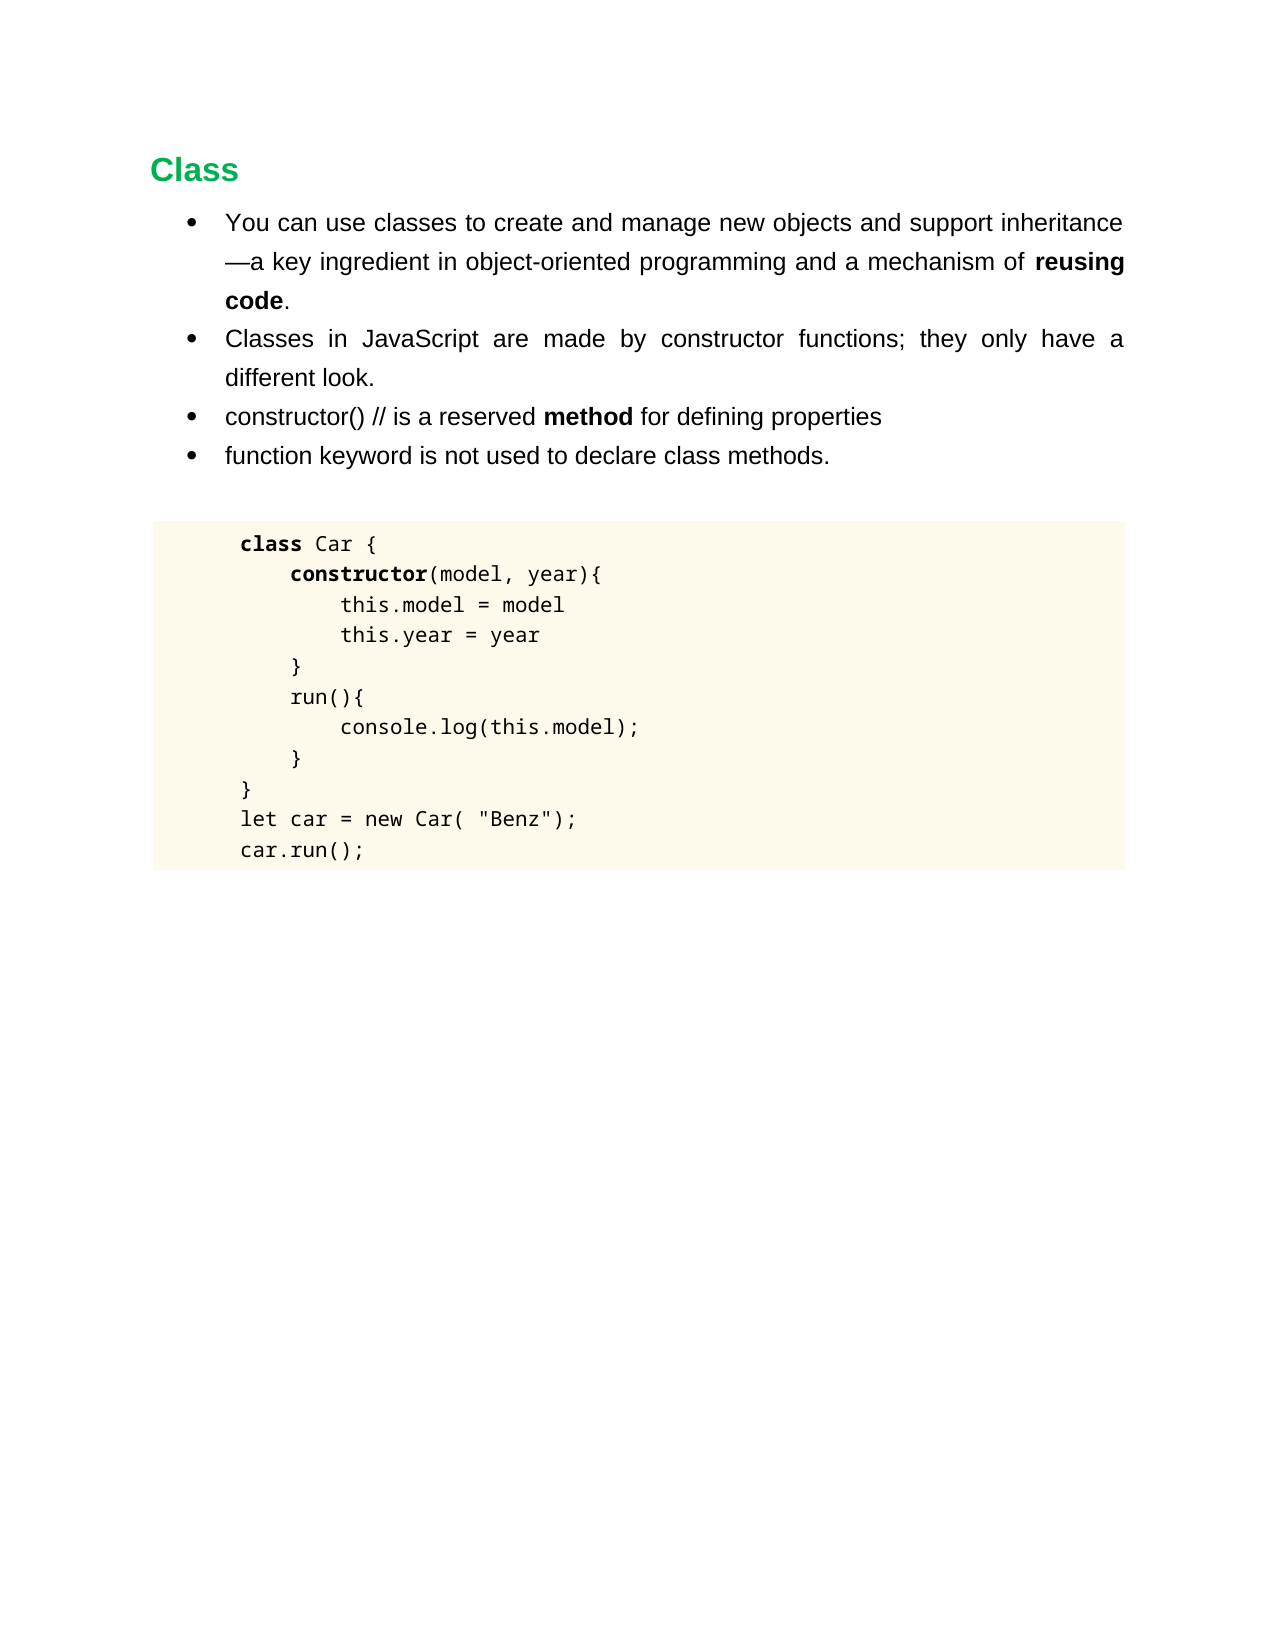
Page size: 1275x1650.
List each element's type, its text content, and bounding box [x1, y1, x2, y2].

list function keyword is not used to declare class methods. [187, 441, 1125, 470]
list constructor() // is a reserved method for defining properties [187, 402, 1125, 431]
text Class [150, 150, 1125, 188]
list Classes in JavaScript are made by constructor functions; they only have a different look. [187, 324, 1125, 392]
list You can use classes to create and manage new objects and support inheritance—a key ingredient in object-oriented programming and a mechanism of reusing code. [187, 208, 1125, 314]
